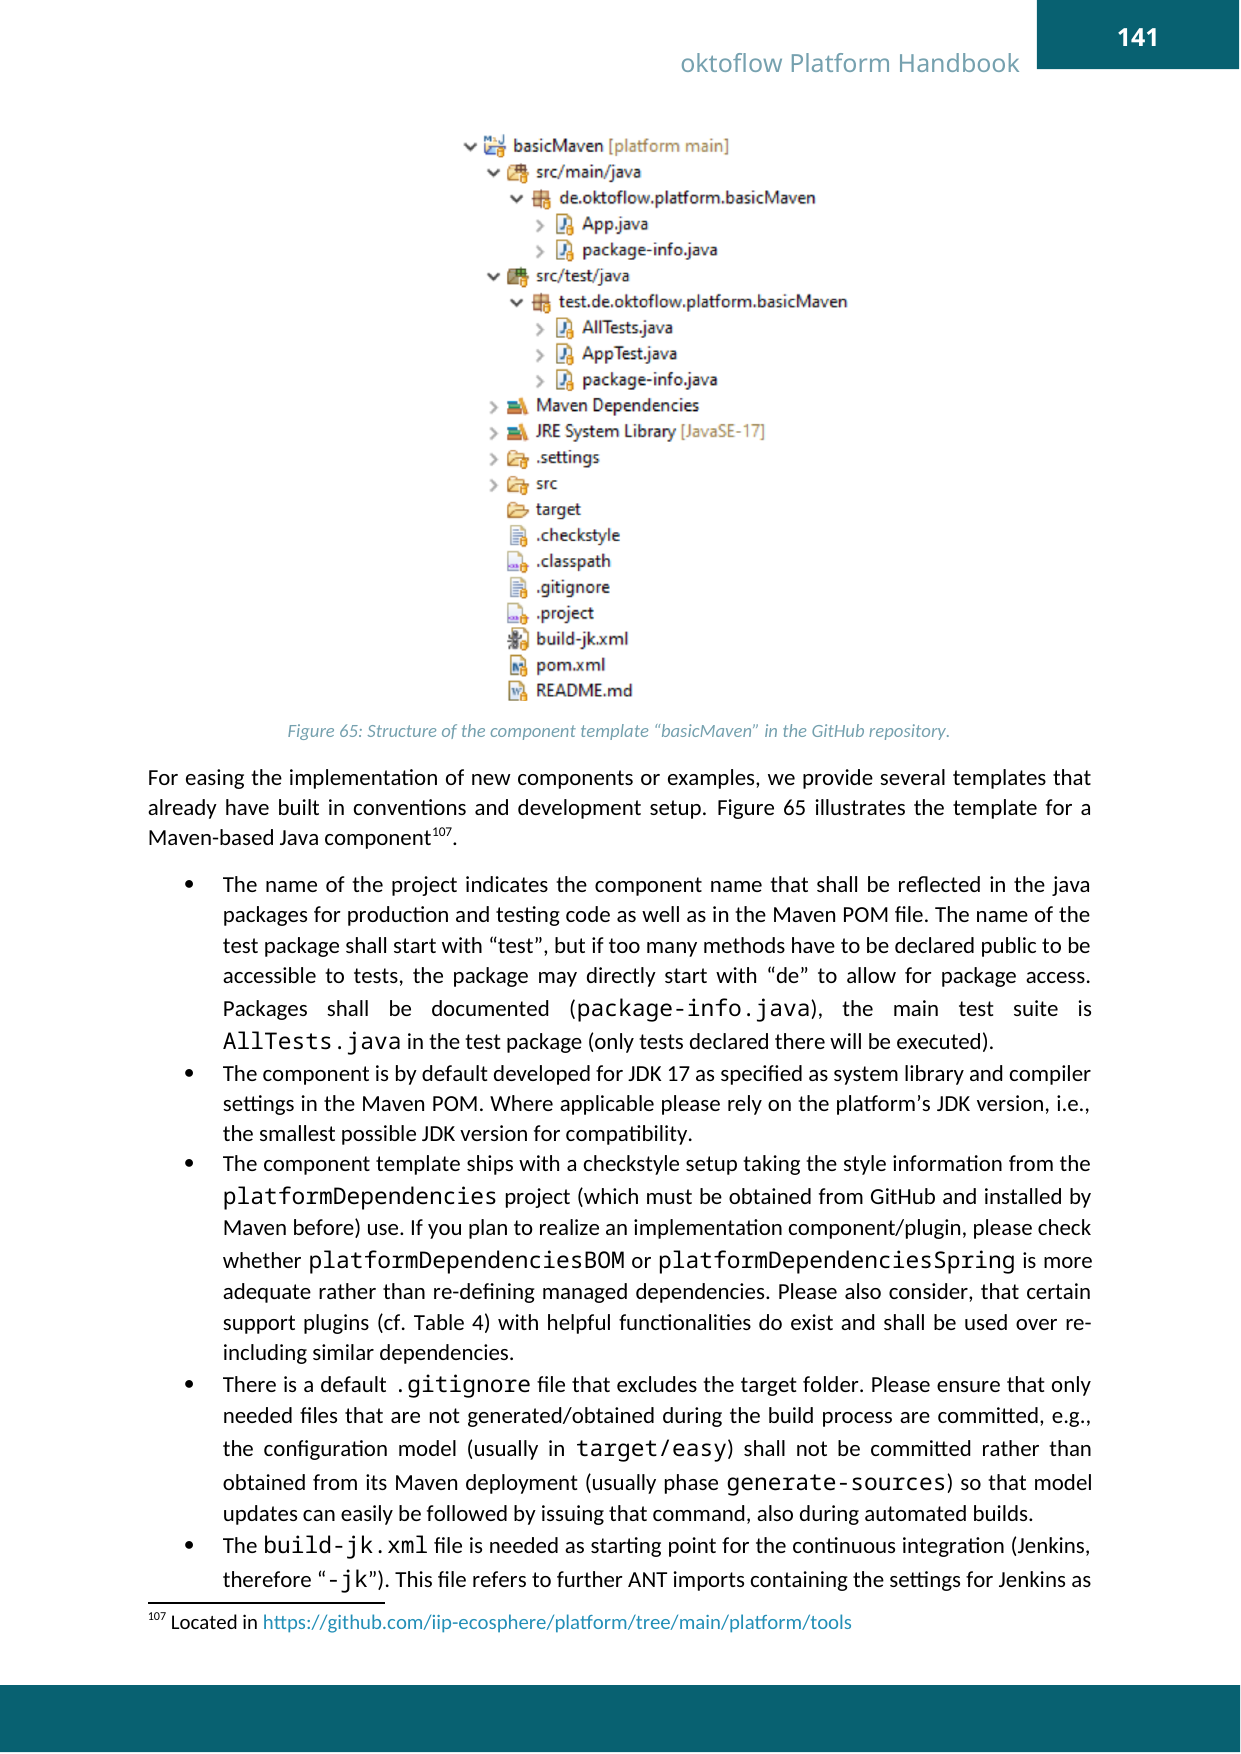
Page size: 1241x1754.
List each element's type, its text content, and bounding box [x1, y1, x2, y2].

picture [457, 132, 858, 701]
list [185, 1529, 1093, 1594]
text For easing the implementation of new components or examples, we provide several templates that already have built in conventions and development setup. Figure 65 illustrates the template for a Maven-based Java component. [148, 763, 1093, 851]
list The component template ships with a checkstyle setup taking the style information from the platformDependencies project (which must be obtained from GitHub and installed by Maven before) use. If you plan to realize an implementation component/plugin, please check whether platformDependenciesBOM or platformDependenciesSpring is more adequate rather than re-defining managed dependencies. Please also consider, that certain support plugins (cf. Table 4) with helpful functionalities do exist and shall be used over re-including similar dependencies. [185, 1149, 1093, 1366]
list There is a default .gitignore file that excludes the target folder. Please ensure that only needed files that are not generated/obtained during the build process are committed, e.g., the configuration model (usually in target/easy) shall not be committed rather than obtained from its Maven deployment (usually phase generate-sources) so that model updates can easily be followed by issuing that command, also during automated builds. [185, 1368, 1093, 1527]
list The name of the project indicates the component name that shall be reflected in the java packages for production and testing code as well as in the Maven POM file. The name of the test package shall start with “test”, but if too many methods have to be declared public to be accessible to tests, the package may directly start with “de” to allow for package access. Packages shall be documented (package-info.java), the main test suite is AllTests.java in the test package (only tests declared there will be executed). [185, 870, 1093, 1056]
text Figure 65: Structure of the component template “basicMaven” in the GitHub repository. [148, 719, 1093, 742]
list The component is by default developed for JDK 17 as specified as system library and compiler settings in the Maven POM. Where applicable please rely on the platform’s JDK version, i.e., the smallest possible JDK version for compatibility. [185, 1059, 1093, 1147]
